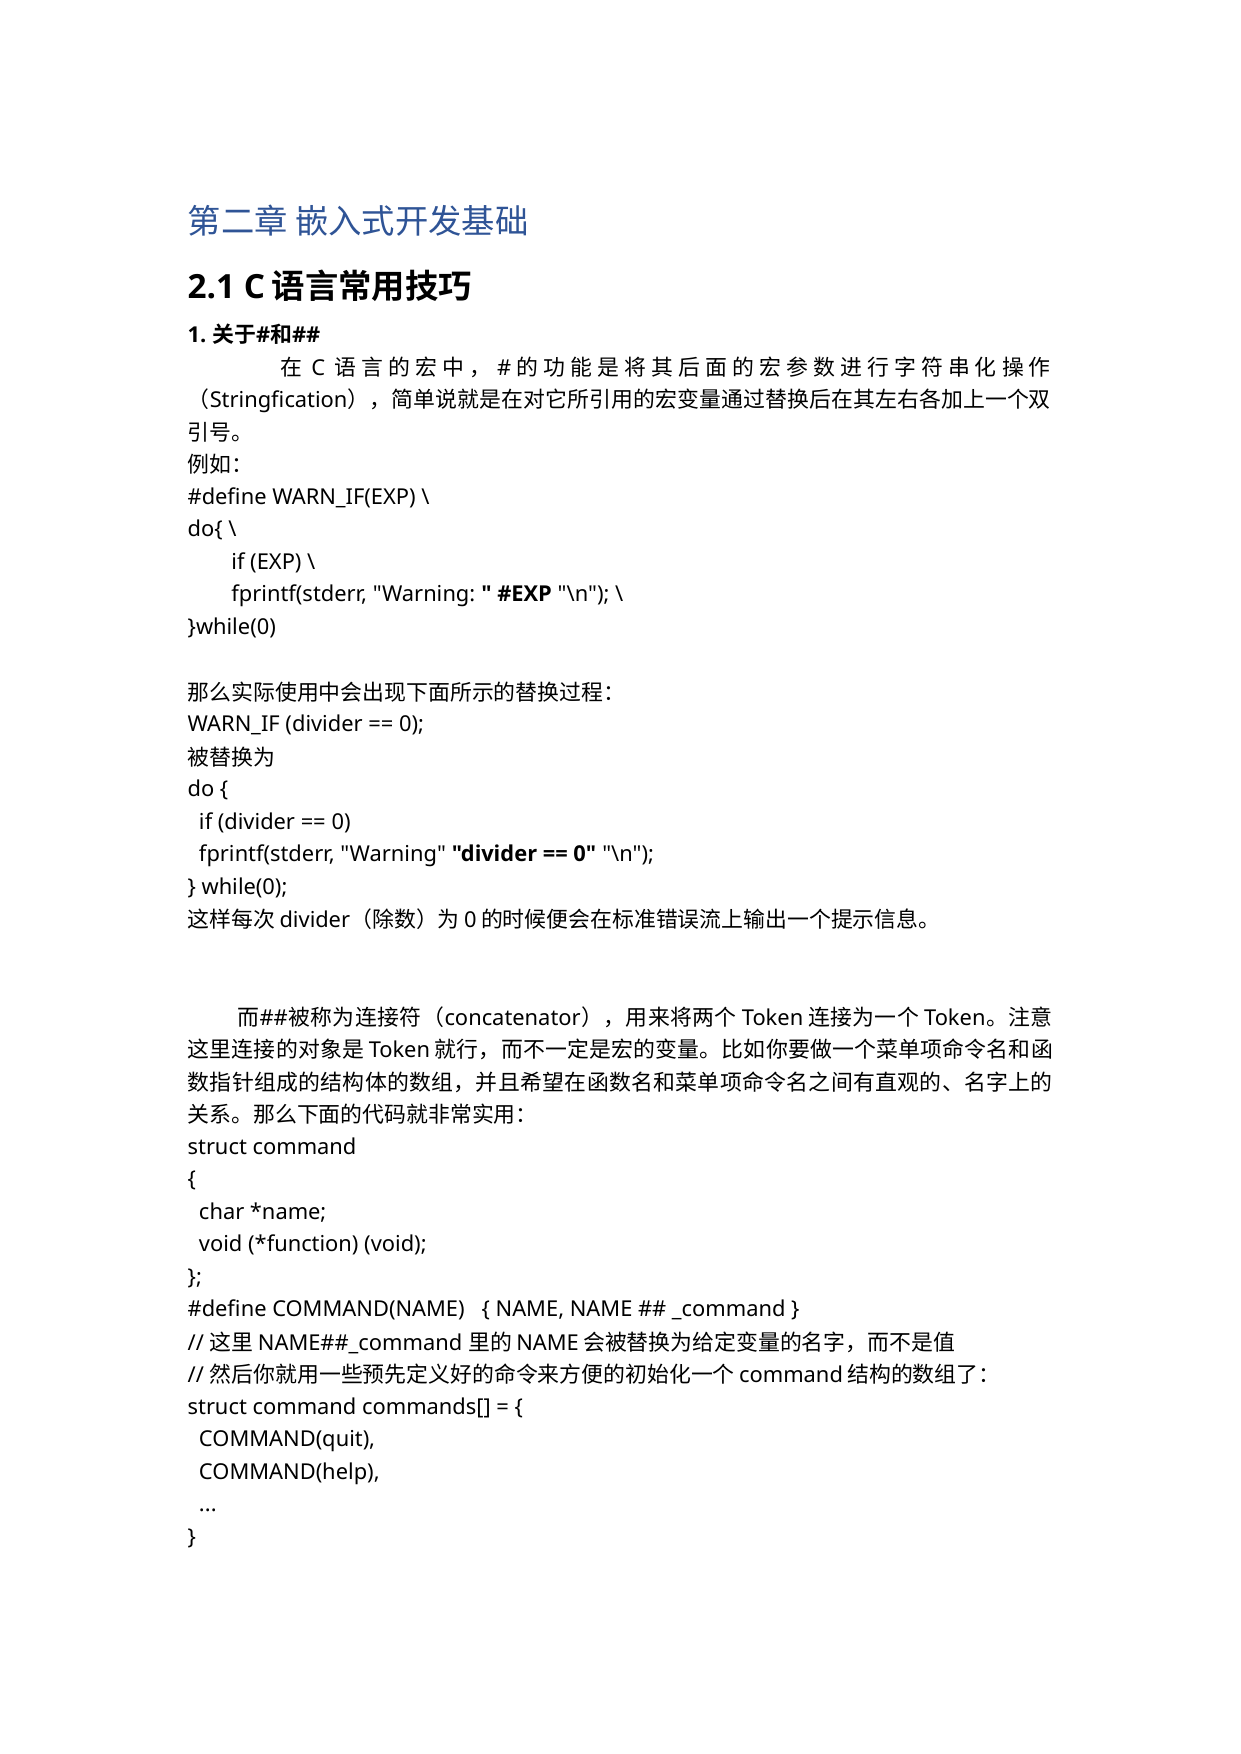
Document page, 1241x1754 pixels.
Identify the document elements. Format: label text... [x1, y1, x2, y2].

text }while(0) [187, 609, 1053, 642]
text COMMAND(quit), [187, 1422, 1053, 1454]
text } while(0); [187, 869, 1053, 902]
text 而##被称为连接符（concatenator），用来将两个Token连接为一个Token。注意这里连接的对象是Token就行，而不一定是宏的变量。比如你要做一个菜单项命令名和函数指针组成的结构体的数组，并且希望在函数名和菜单项命令名之间有直观的、名字上的关系。那么下面的代码就非常实用： [187, 999, 1053, 1129]
text do { [187, 772, 1053, 804]
text WARN_IF (divider == 0); [187, 707, 1053, 739]
text struct command commands[] = { [187, 1389, 1053, 1422]
text // 然后你就用一些预先定义好的命令来方便的初始化一个command结构的数组了： [187, 1357, 1053, 1389]
text struct command [187, 1129, 1053, 1162]
text ... [187, 1487, 1053, 1519]
text 那么实际使用中会出现下面所示的替换过程： [187, 674, 1053, 707]
text #define WARN_IF(EXP) \ [187, 479, 1053, 512]
text if (divider == 0) [187, 804, 1053, 837]
text fprintf(stderr, "Warning: " #EXP "\n"); \ [187, 577, 1053, 609]
text 被替换为 [187, 739, 1053, 772]
text #define COMMAND(NAME) { NAME, NAME ## _command } [187, 1292, 1053, 1324]
text if (EXP) \ [187, 544, 1053, 577]
text } [187, 1519, 1053, 1552]
text char *name; [187, 1194, 1053, 1227]
text 1. 关于#和## [187, 317, 1053, 349]
text 例如： [187, 447, 1053, 479]
text void (*function) (void); [187, 1227, 1053, 1259]
text fprintf(stderr, "Warning" "divider == 0" "\n"); [187, 837, 1053, 869]
text 在C语言的宏中，#的功能是将其后面的宏参数进行字符串化操作（Stringfication），简单说就是在对它所引用的宏变量通过替换后在其左右各加上一个双引号。 [187, 349, 1053, 447]
text // 这里NAME##_command 里的NAME会被替换为给定变量的名字，而不是值 [187, 1324, 1053, 1357]
text do{ \ [187, 512, 1053, 544]
text COMMAND(help), [187, 1454, 1053, 1487]
text 这样每次divider（除数）为0的时候便会在标准错误流上输出一个提示信息。 [187, 902, 1053, 934]
text }; [187, 1259, 1053, 1292]
subtitle 第二章 嵌入式开发基础 [187, 187, 1053, 252]
text { [187, 1162, 1053, 1194]
text 2.1 C语言常用技巧 [187, 252, 1053, 317]
